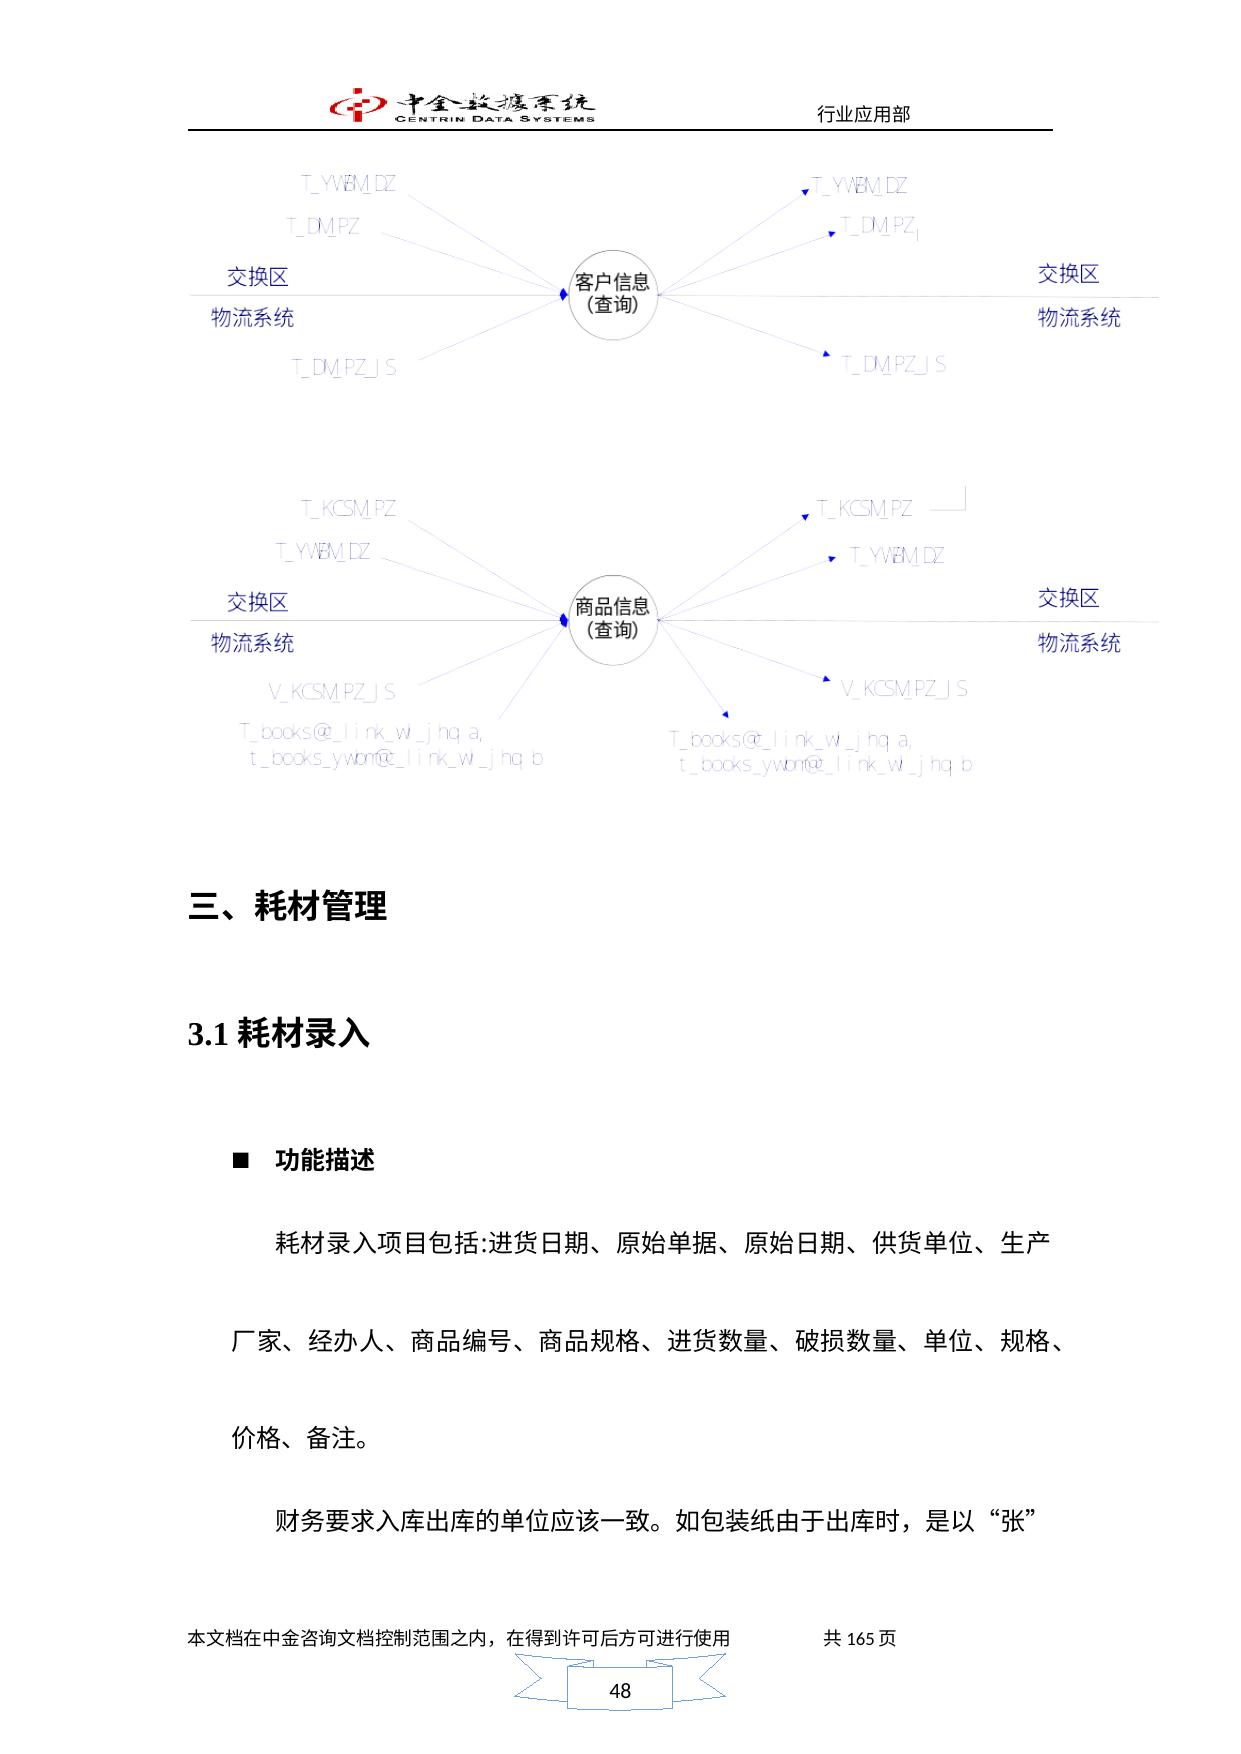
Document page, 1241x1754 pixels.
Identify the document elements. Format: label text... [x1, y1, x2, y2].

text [231, 1487, 1053, 1552]
list 功能描述 [231, 1126, 1053, 1191]
picture [329, 88, 597, 122]
subtitle 三、耗材管理 [187, 872, 1053, 937]
text 耗材录入项目包括:进货日期、原始单据、原始日期、供货单位、生产厂家、经办人、商品编号、商品规格、进货数量、破损数量、单位、规格、价格、备注。 [231, 1209, 1053, 1469]
subtitle 3.1 耗材录入 [187, 999, 1053, 1064]
